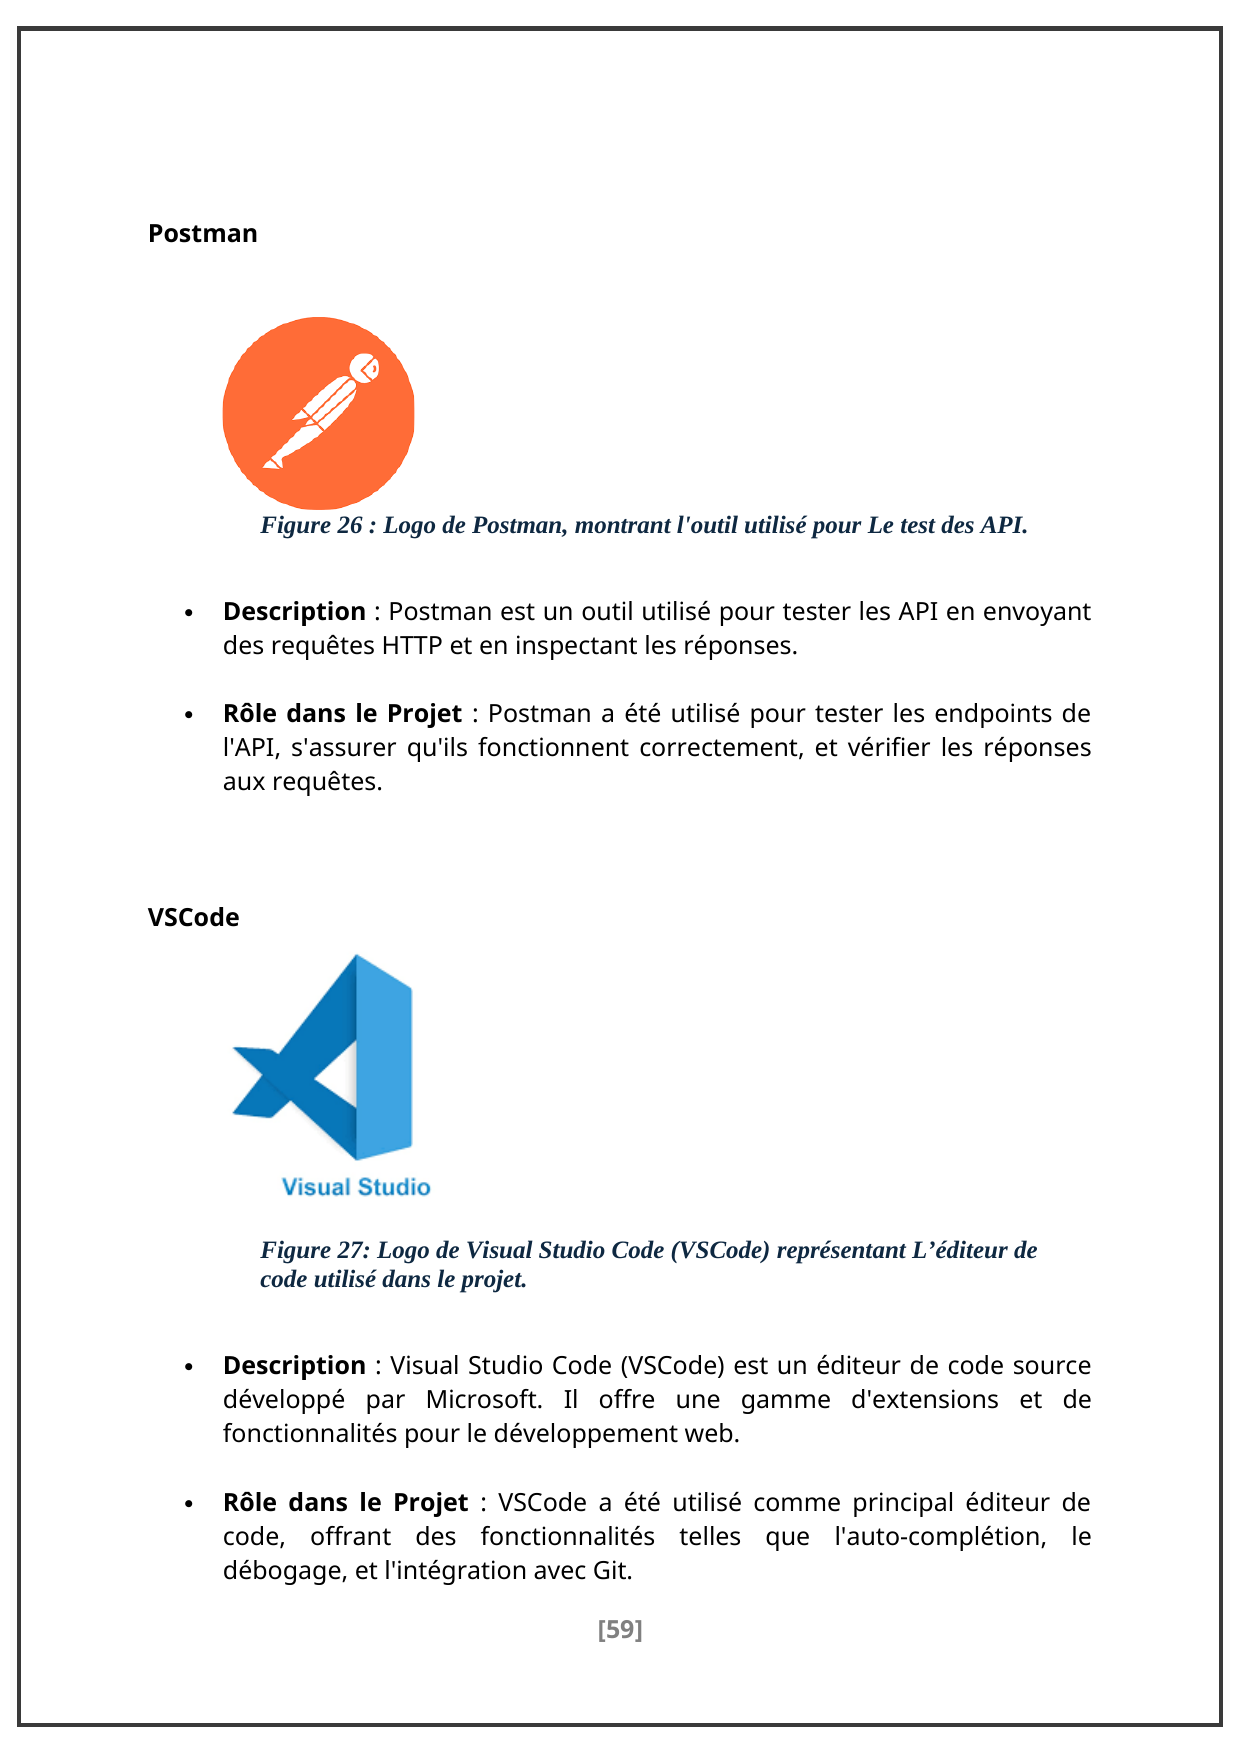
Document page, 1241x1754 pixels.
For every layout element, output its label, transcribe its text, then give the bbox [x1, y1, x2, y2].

list Rôle dans le Projet : Postman a été utilisé pour tester les endpoints de l'API, s'assurer qu'ils fonctionnent correctement, et vérifier les réponses aux requêtes. [185, 696, 1093, 798]
list Rôle dans le Projet : VSCode a été utilisé comme principal éditeur de code, offrant des fonctionnalités telles que l'auto-complétion, le débogage, et l'intégration avec Git. [185, 1484, 1093, 1586]
list Description : Postman est un outil utilisé pour tester les API en envoyant des requêtes HTTP et en inspectant les réponses. [185, 593, 1093, 662]
text Postman [148, 216, 1093, 250]
text VSCode [148, 900, 1093, 934]
text Figure 27: Logo de Visual Studio Code (VSCode) représentant L’éditeur de code utilisé dans le projet. [260, 1236, 1093, 1293]
list Description : Visual Studio Code (VSCode) est un éditeur de code source développé par Microsoft. Il offre une gamme d'extensions et de fonctionnalités pour le développement web. [185, 1348, 1093, 1450]
text Figure 26 : Logo de Postman, montrant l'outil utilisé pour Le test des API. [260, 510, 1093, 538]
picture [147, 934, 557, 1236]
picture [222, 317, 415, 510]
